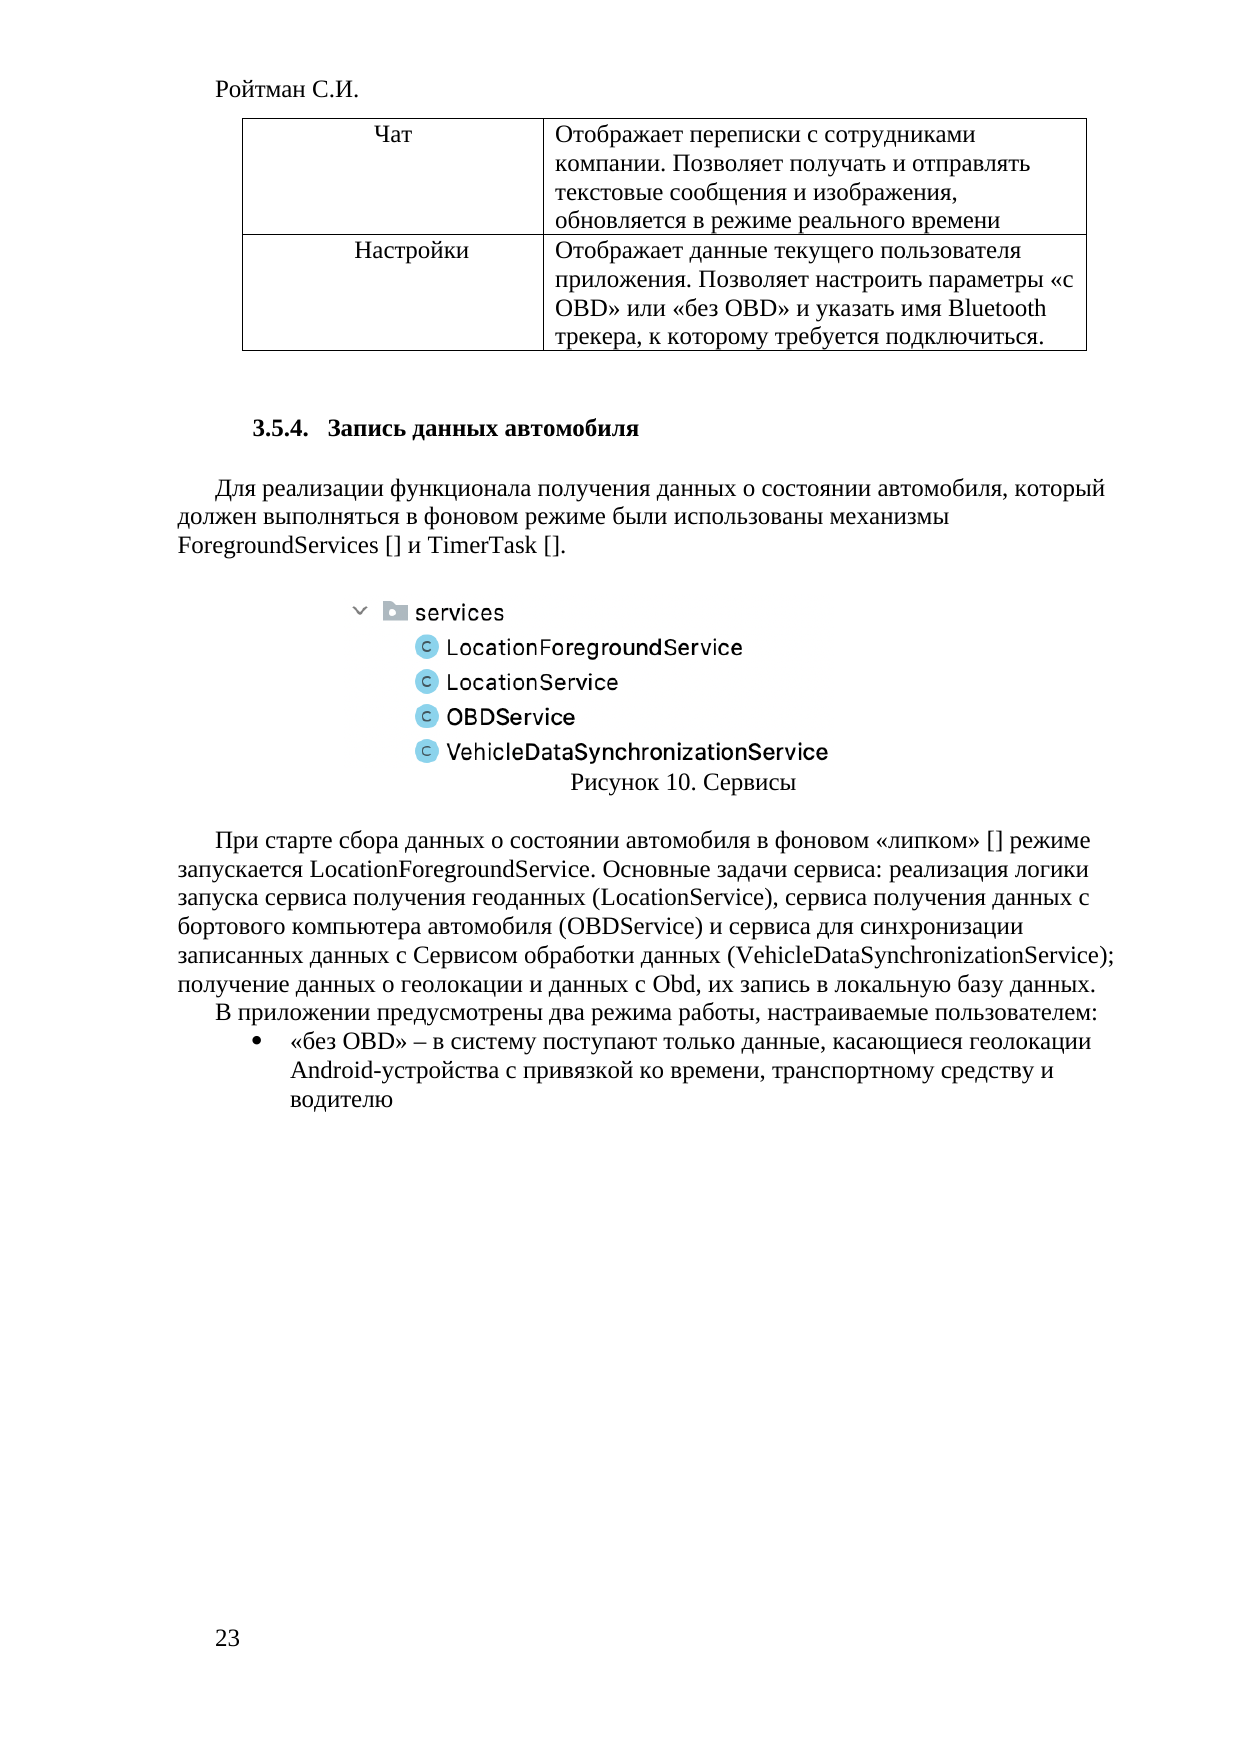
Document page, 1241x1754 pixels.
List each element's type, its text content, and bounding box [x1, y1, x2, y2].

list «без OBD» – в систему поступают только данные, касающиеся геолокации Android-устройства с привязкой ко времени, транспортному средству и водителю [252, 1026, 1152, 1112]
table_cell Отображает данные текущего пользователя приложения. Позволяет настроить параметры «с OBD» или «без OBD» и указать имя Bluetooth трекера, к которому требуется подключиться. [544, 235, 1086, 350]
text В приложении предусмотрены два режима работы, настраиваемые пользователем: [177, 997, 1152, 1026]
table_cell Отображает переписки с сотрудниками компании. Позволяет получать и отправлять текстовые сообщения и изображения, обновляется в режиме реального времени [544, 119, 1086, 234]
table_cell Настройки [243, 235, 543, 350]
picture [343, 594, 835, 768]
table_cell Чат [243, 119, 543, 234]
text Для реализации функционала получения данных о состоянии автомобиля, который должен выполняться в фоновом режиме были использованы механизмы ForegroundServices [] и TimerTask []. [177, 473, 1152, 559]
text При старте сбора данных о состоянии автомобиля в фоновом «липком» [] режиме запускается LocationForegroundService. Основные задачи сервиса: реализация логики запуска сервиса получения геоданных (LocationService), сервиса получения данных с бортового компьютера автомобиля (OBDService) и сервиса для синхронизации записанных данных с Сервисом обработки данных (VehicleDataSynchronizationService); получение данных о геолокации и данных с Obd, их запись в локальную базу данных. [177, 825, 1152, 997]
subtitle Запись данных автомобиля [252, 413, 1152, 442]
